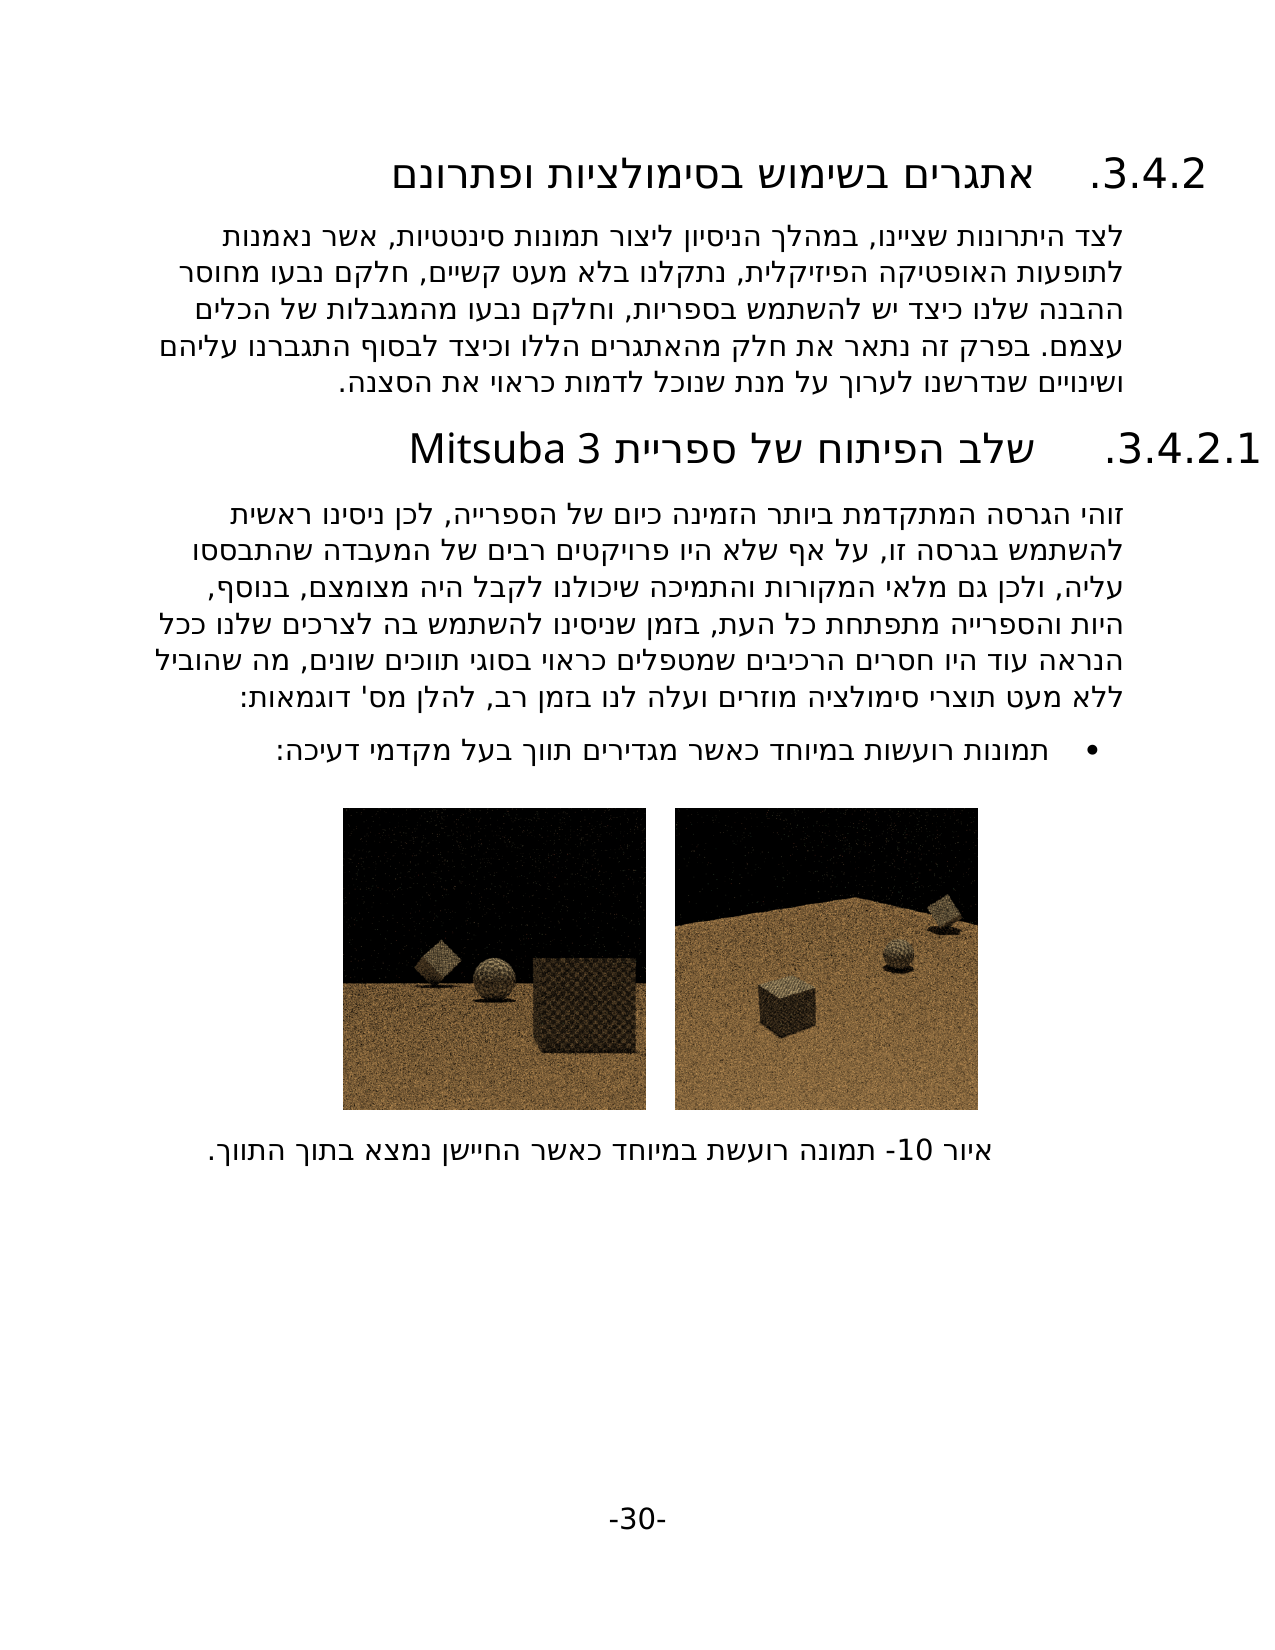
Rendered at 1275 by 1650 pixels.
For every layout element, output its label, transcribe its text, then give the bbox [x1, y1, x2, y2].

subtitle אתגרים בשימוש בסימולציות ופתרונם [150, 150, 1088, 198]
text לצד היתרונות שציינו, במהלך הניסיון ליצור תמונות סינטטיות, אשר נאמנות לתופעות האופטיקה הפיזיקלית, נתקלנו בלא מעט קשיים, חלקם נבעו מחוסר ההבנה שלנו כיצד יש להשתמש בספריות, וחלקם נבעו מהמגבלות של הכלים עצמם. בפרק זה נתאר את חלק מהאתגרים הללו וכיצד לבסוף התגברנו עליהם ושינויים שנדרשנו לערוך על מנת שנוכל לדמות כראוי את הסצנה. [150, 219, 1125, 400]
text זוהי הגרסה המתקדמת ביותר הזמינה כיום של הספרייה, לכן ניסינו ראשית להשתמש בגרסה זו, על אף שלא היו פרויקטים רבים של המעבדה שהתבססו עליה, ולכן גם מלאי המקורות והתמיכה שיכולנו לקבל היה מצומצם, בנוסף, היות והספרייה מתפתחת כל העת, בזמן שניסינו להשתמש בה לצרכים שלנו ככל הנראה עוד היו חסרים הרכיבים שמטפלים כראוי בסוגי תווכים שונים, מה שהוביל ללא מעט תוצרי סימולציה מוזרים ועלה לנו בזמן רב, להלן מס' דוגמאות: [150, 497, 1125, 714]
subtitle שלב הפיתוח של ספריית Mitsuba 3 [150, 419, 1103, 476]
picture [240, 787, 1035, 1114]
list תמונות רועשות במיוחד כאשר מגדירים תווך בעל מקדמי דעיכה: [150, 734, 1087, 768]
